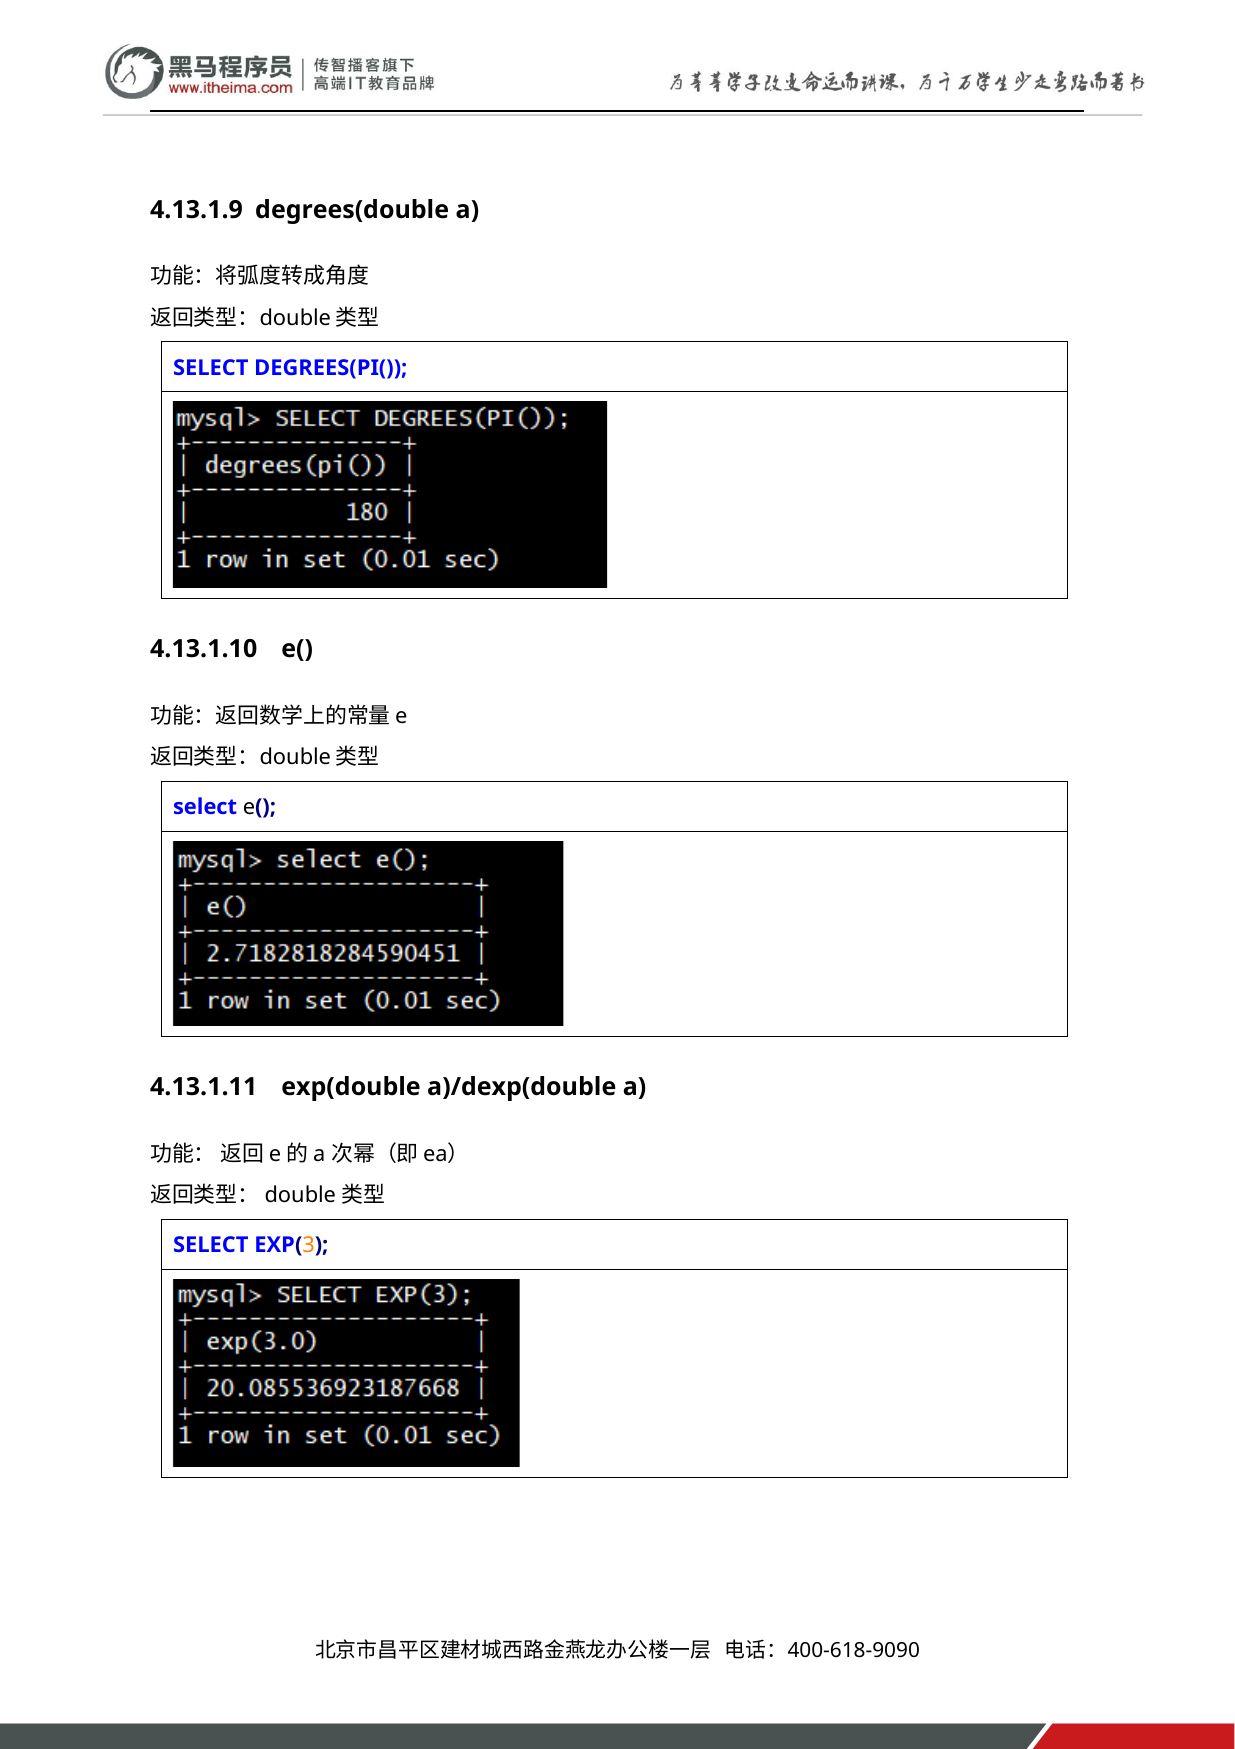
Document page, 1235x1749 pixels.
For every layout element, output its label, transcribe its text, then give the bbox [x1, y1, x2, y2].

picture [172, 1279, 520, 1467]
picture [172, 401, 608, 588]
text 功能：将弧度转成角度 [150, 258, 1084, 290]
table_cell [162, 392, 1067, 597]
subtitle e() [150, 631, 1084, 665]
subtitle exp(double a)/dexp(double a) [150, 1069, 1084, 1103]
text 功能：返回数学上的常量e [150, 698, 1084, 729]
text 返回类型：double类型 [150, 299, 1084, 331]
subtitle degrees(double a) [150, 192, 1084, 226]
table_header SELECT EXP(3); [162, 1220, 1067, 1269]
text 返回类型：double类型 [150, 739, 1084, 771]
text 功能： 返回e 的a 次幂（即ea） [150, 1136, 1084, 1167]
table_cell [162, 1270, 1067, 1477]
text 返回类型： double 类型 [150, 1177, 1084, 1209]
table_header SELECT DEGREES(PI()); [162, 342, 1067, 391]
table_cell [162, 832, 1067, 1036]
picture [0, 0, 1235, 123]
picture [172, 841, 564, 1026]
table_header select e(); [162, 782, 1067, 831]
picture [0, 1664, 1235, 1749]
